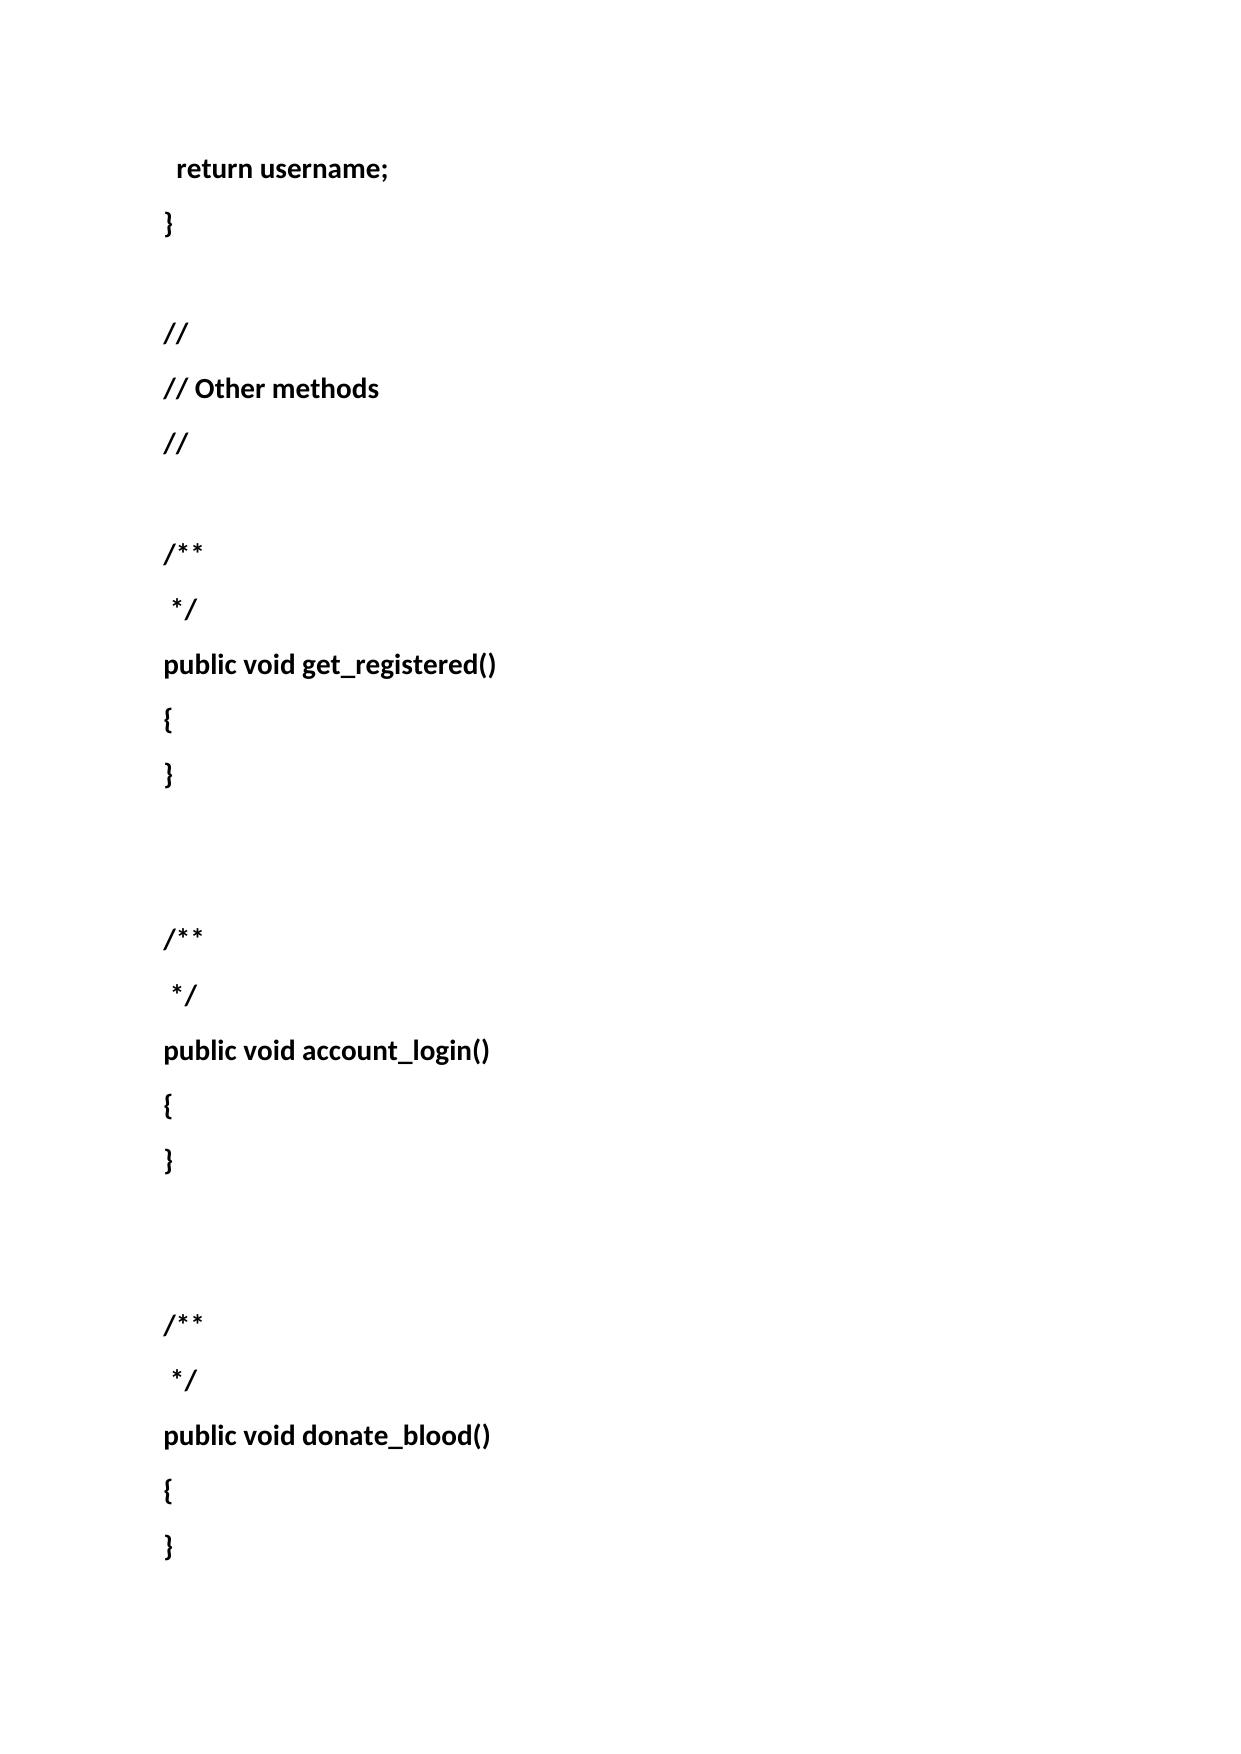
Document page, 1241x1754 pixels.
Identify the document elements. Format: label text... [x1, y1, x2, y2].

text // [150, 426, 1090, 461]
text /** [150, 1307, 1090, 1343]
text } [150, 756, 1090, 792]
text public void account_login() [150, 1032, 1090, 1067]
text { [150, 1087, 1090, 1122]
text } [150, 1528, 1090, 1563]
text public void donate_blood() [150, 1417, 1090, 1453]
text } [150, 1142, 1090, 1177]
text public void get_registered() [150, 646, 1090, 682]
text /** [150, 536, 1090, 571]
text } [150, 205, 1090, 241]
text // Other methods [150, 370, 1090, 406]
text { [150, 701, 1090, 737]
text */ [150, 591, 1090, 626]
text */ [150, 1362, 1090, 1398]
text { [150, 1472, 1090, 1508]
text return username; [150, 150, 1090, 186]
text /** [150, 921, 1090, 957]
text */ [150, 977, 1090, 1012]
text // [150, 315, 1090, 351]
